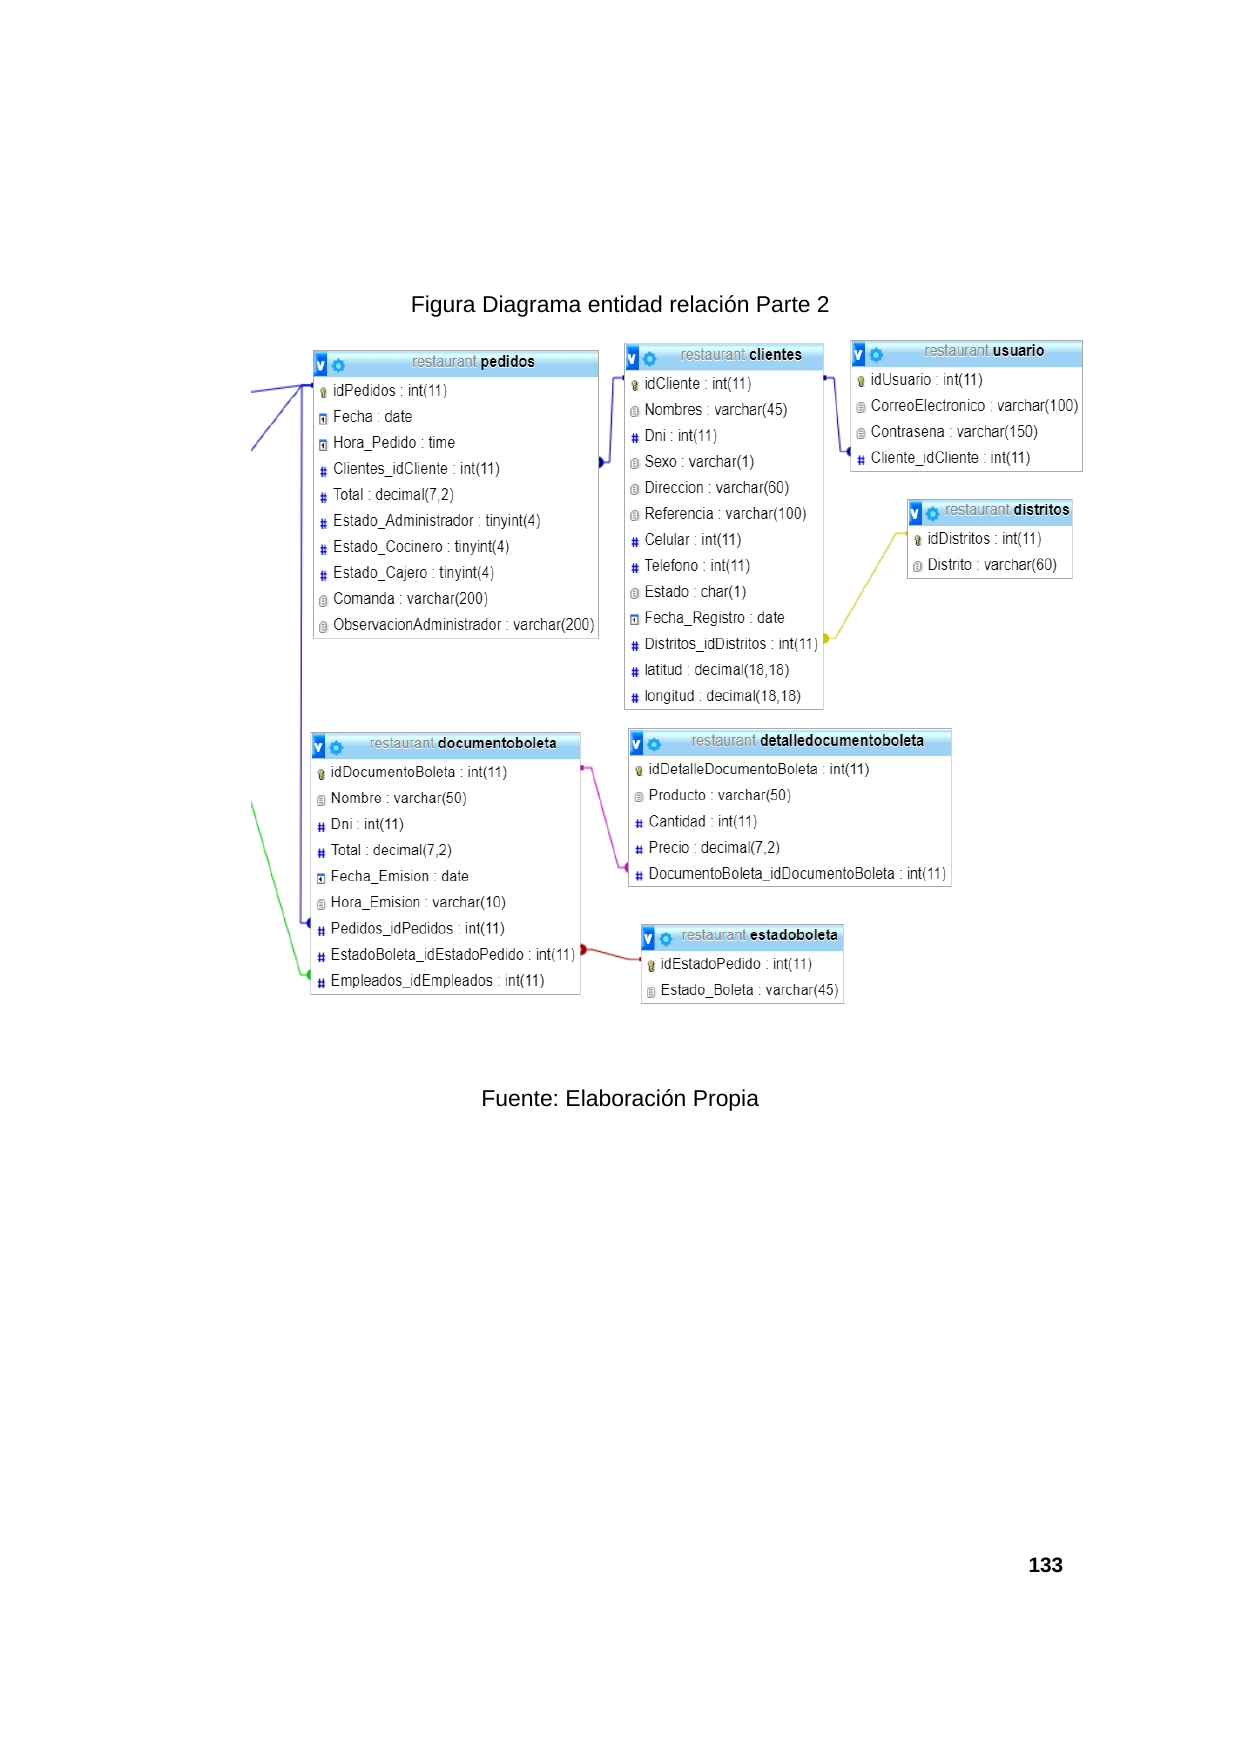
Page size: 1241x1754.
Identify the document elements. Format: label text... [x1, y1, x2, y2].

picture [251, 317, 1093, 1041]
text Figura Diagrama entidad relación Parte 2 [177, 291, 1063, 318]
text Fuente: Elaboración Propia [177, 1085, 1063, 1112]
